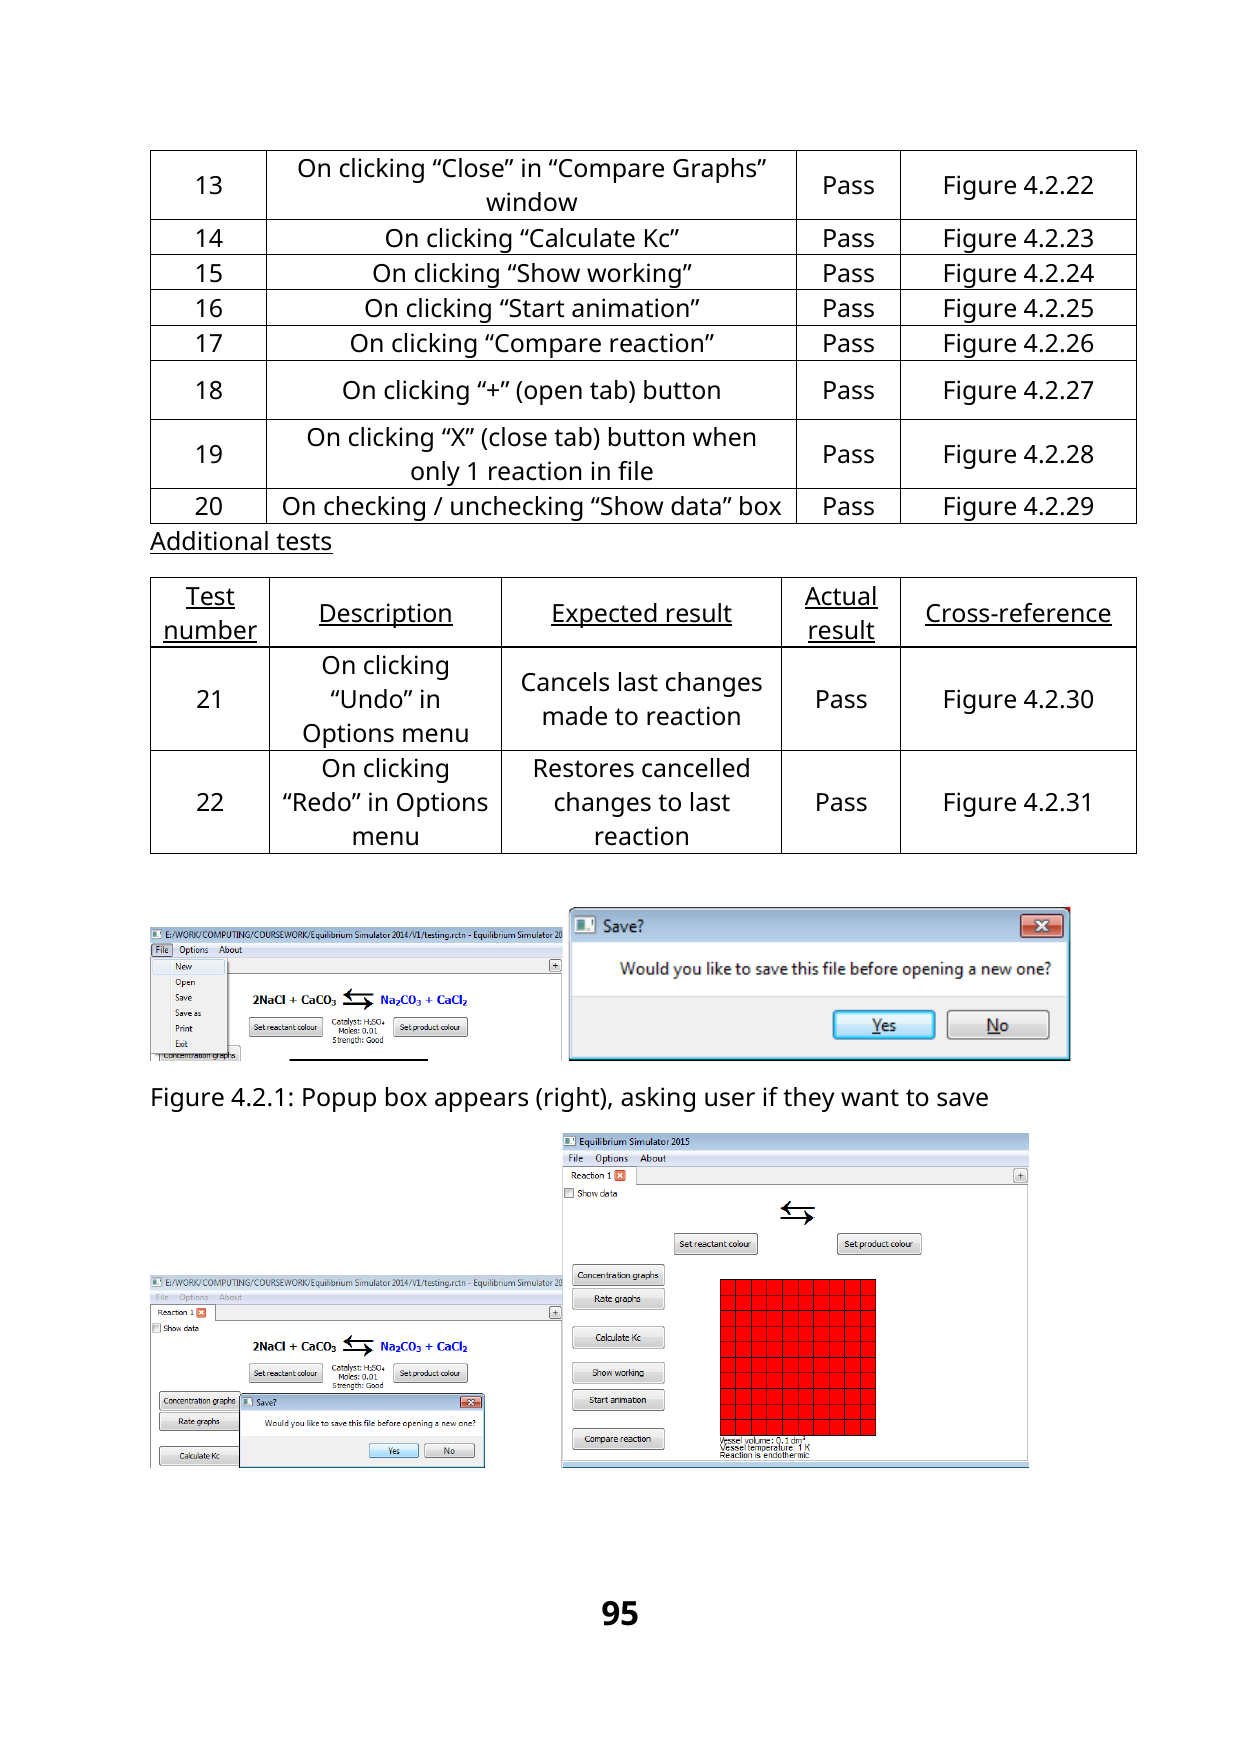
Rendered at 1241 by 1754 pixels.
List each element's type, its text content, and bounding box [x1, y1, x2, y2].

table_cell 20 [151, 489, 266, 523]
table_cell Figure 4.2.31 [901, 751, 1136, 853]
table_cell 15 [151, 255, 266, 289]
table_header Cross-reference [901, 578, 1136, 646]
table_cell Figure 4.2.27 [901, 361, 1136, 418]
table_cell 14 [151, 220, 266, 254]
table_header Actual result [782, 578, 900, 646]
picture [150, 1133, 1029, 1468]
table_cell Figure 4.2.22 [901, 151, 1136, 219]
text Additional tests [150, 524, 1090, 558]
table_cell On clicking “Redo” in Options menu [270, 751, 501, 853]
table_cell Pass [797, 420, 900, 488]
table_cell Figure 4.2.23 [901, 220, 1136, 254]
table_header Test number [151, 578, 269, 646]
text Figure 4.2.1: Popup box appears (right), asking user if they want to save [150, 1080, 1090, 1114]
table_cell Pass [797, 326, 900, 359]
table_cell 22 [151, 751, 269, 853]
table_cell 21 [151, 648, 269, 749]
table_cell Pass [797, 220, 900, 254]
picture [568, 907, 1071, 1061]
table_cell Figure 4.2.25 [901, 290, 1136, 324]
table_cell Pass [782, 648, 900, 749]
picture [150, 927, 563, 1061]
table_cell Pass [797, 255, 900, 289]
table_cell Figure 4.2.24 [901, 255, 1136, 289]
table_cell On clicking “Calculate Kc” [267, 220, 796, 254]
table_cell Pass [797, 151, 900, 219]
table_cell On clicking “Start animation” [267, 290, 796, 324]
table_cell 19 [151, 420, 266, 488]
table_cell Pass [797, 290, 900, 324]
table_header Expected result [502, 578, 781, 646]
table_cell On clicking “Close” in “Compare Graphs” window [267, 151, 796, 219]
table_cell Figure 4.2.26 [901, 326, 1136, 359]
table_cell On clicking “Compare reaction” [267, 326, 796, 359]
table_cell Pass [797, 361, 900, 418]
table_cell 16 [151, 290, 266, 324]
table_cell On clicking “Undo” in Options menu [270, 648, 501, 749]
table_cell Figure 4.2.30 [901, 648, 1136, 749]
table_cell Cancels last changes made to reaction [502, 648, 781, 749]
table_header Description [270, 578, 501, 646]
table_cell On clicking “+” (open tab) button [267, 361, 796, 418]
table_cell 17 [151, 326, 266, 359]
table_cell 18 [151, 361, 266, 418]
table_cell On checking / unchecking “Show data” box [267, 489, 796, 523]
table_cell On clicking “X” (close tab) button when only 1 reaction in file [267, 420, 796, 488]
table_cell Pass [782, 751, 900, 853]
table_cell Figure 4.2.28 [901, 420, 1136, 488]
table_cell 13 [151, 151, 266, 219]
table_cell On clicking “Show working” [267, 255, 796, 289]
table_cell Figure 4.2.29 [901, 489, 1136, 523]
table_cell Pass [797, 489, 900, 523]
table_cell Restores cancelled changes to last reaction [502, 751, 781, 853]
